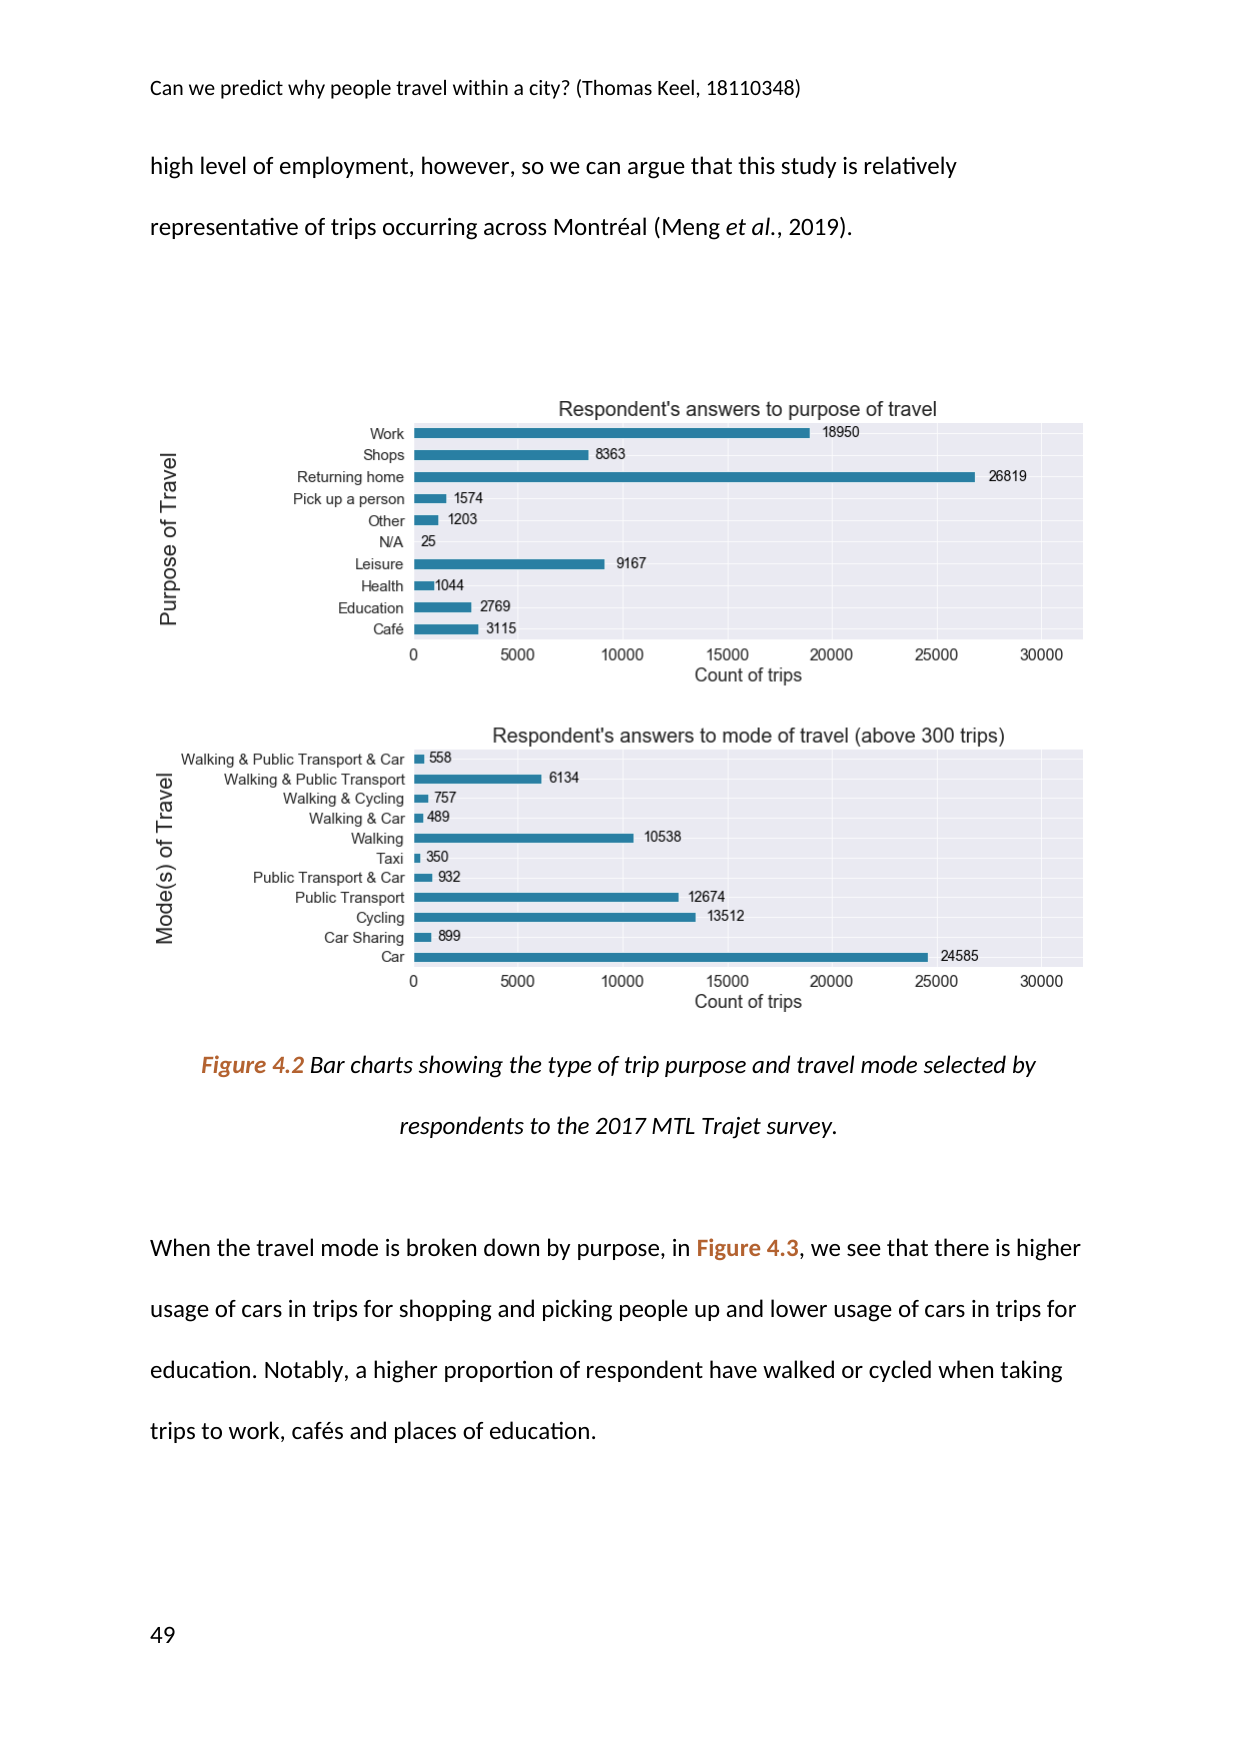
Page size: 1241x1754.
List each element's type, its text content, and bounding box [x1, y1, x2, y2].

text Figure 4.2 Bar charts showing the type of trip purpose and travel mode selected by respondents to the 2017 MTL Trajet survey. [150, 1049, 1090, 1141]
picture [150, 394, 1090, 1019]
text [150, 150, 1090, 242]
text When the travel mode is broken down by purpose, in Figure 4.3, we see that there is higher usage of cars in trips for shopping and picking people up and lower usage of cars in trips for education. Notably, a higher proportion of respondent have walked or cycled when taking trips to work, cafés and places of education. [150, 1232, 1090, 1446]
